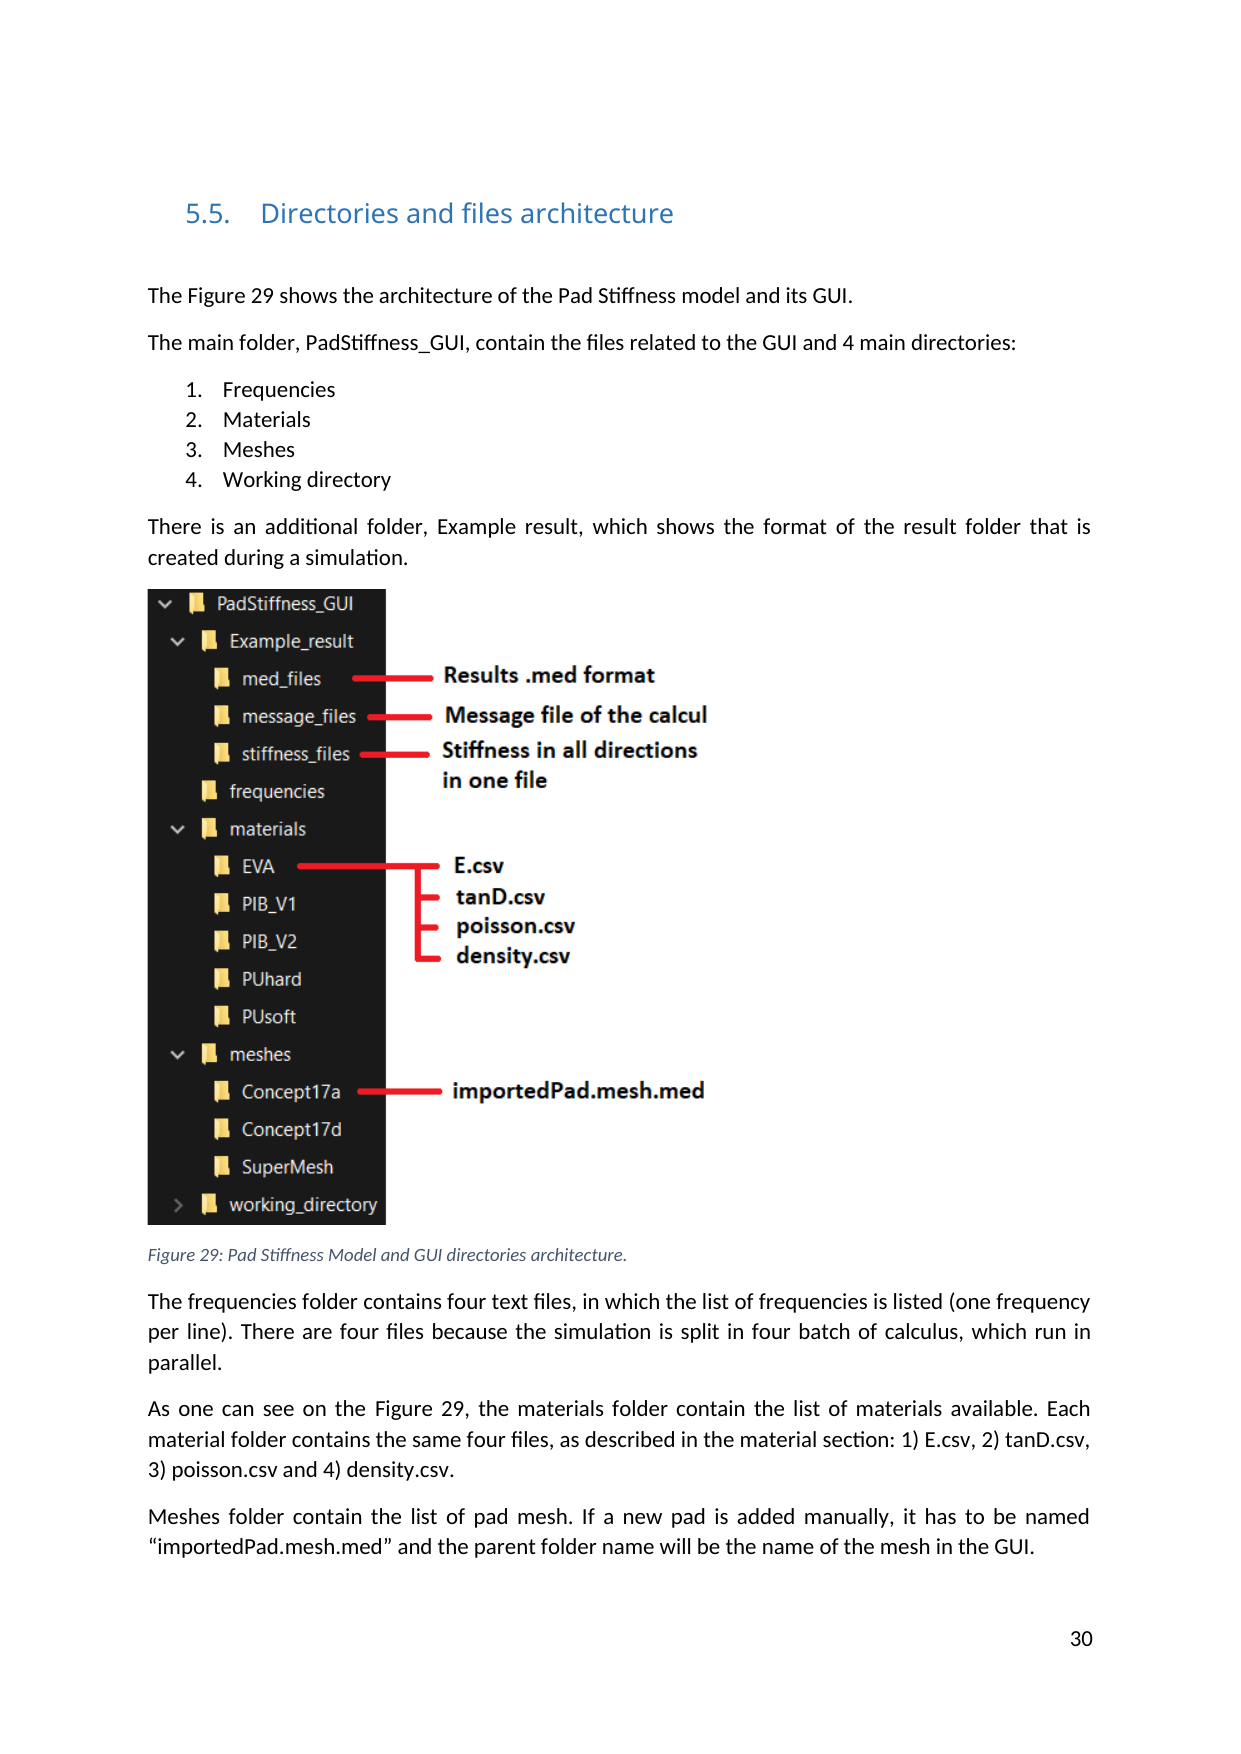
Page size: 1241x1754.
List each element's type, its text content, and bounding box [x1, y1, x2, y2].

text The main folder, PadStiffness_GUI, contain the files related to the GUI and 4 main directories: [148, 328, 1093, 356]
list Working directory [185, 466, 1093, 493]
list Frequencies [185, 375, 1093, 403]
text As one can see on the Figure 29, the materials folder contain the list of materials available. Each material folder contains the same four files, as described in the material section: 1) E.csv, 2) tanD.csv, 3) poisson.csv and 4) density.csv. [148, 1394, 1093, 1483]
list Materials [185, 405, 1093, 433]
text The frequencies folder contains four text files, in which the list of frequencies is listed (one frequency per line). There are four files because the simulation is split in four batch of calculus, which run in parallel. [148, 1287, 1093, 1376]
list Meshes [185, 435, 1093, 463]
text Figure 29: Pad Stiffness Model and GUI directories architecture. [148, 1243, 1093, 1266]
picture [147, 589, 724, 1225]
subtitle Directories and files architecture [185, 194, 1093, 231]
text The Figure 29 shows the architecture of the Pad Stiffness model and its GUI. [148, 281, 1093, 309]
text There is an additional folder, Example result, which shows the format of the result folder that is created during a simulation. [148, 512, 1093, 571]
text Meshes folder contain the list of pad mesh. If a new pad is added manually, it has to be named “importedPad.mesh.med” and the parent folder name will be the name of the mesh in the GUI. [148, 1502, 1093, 1560]
